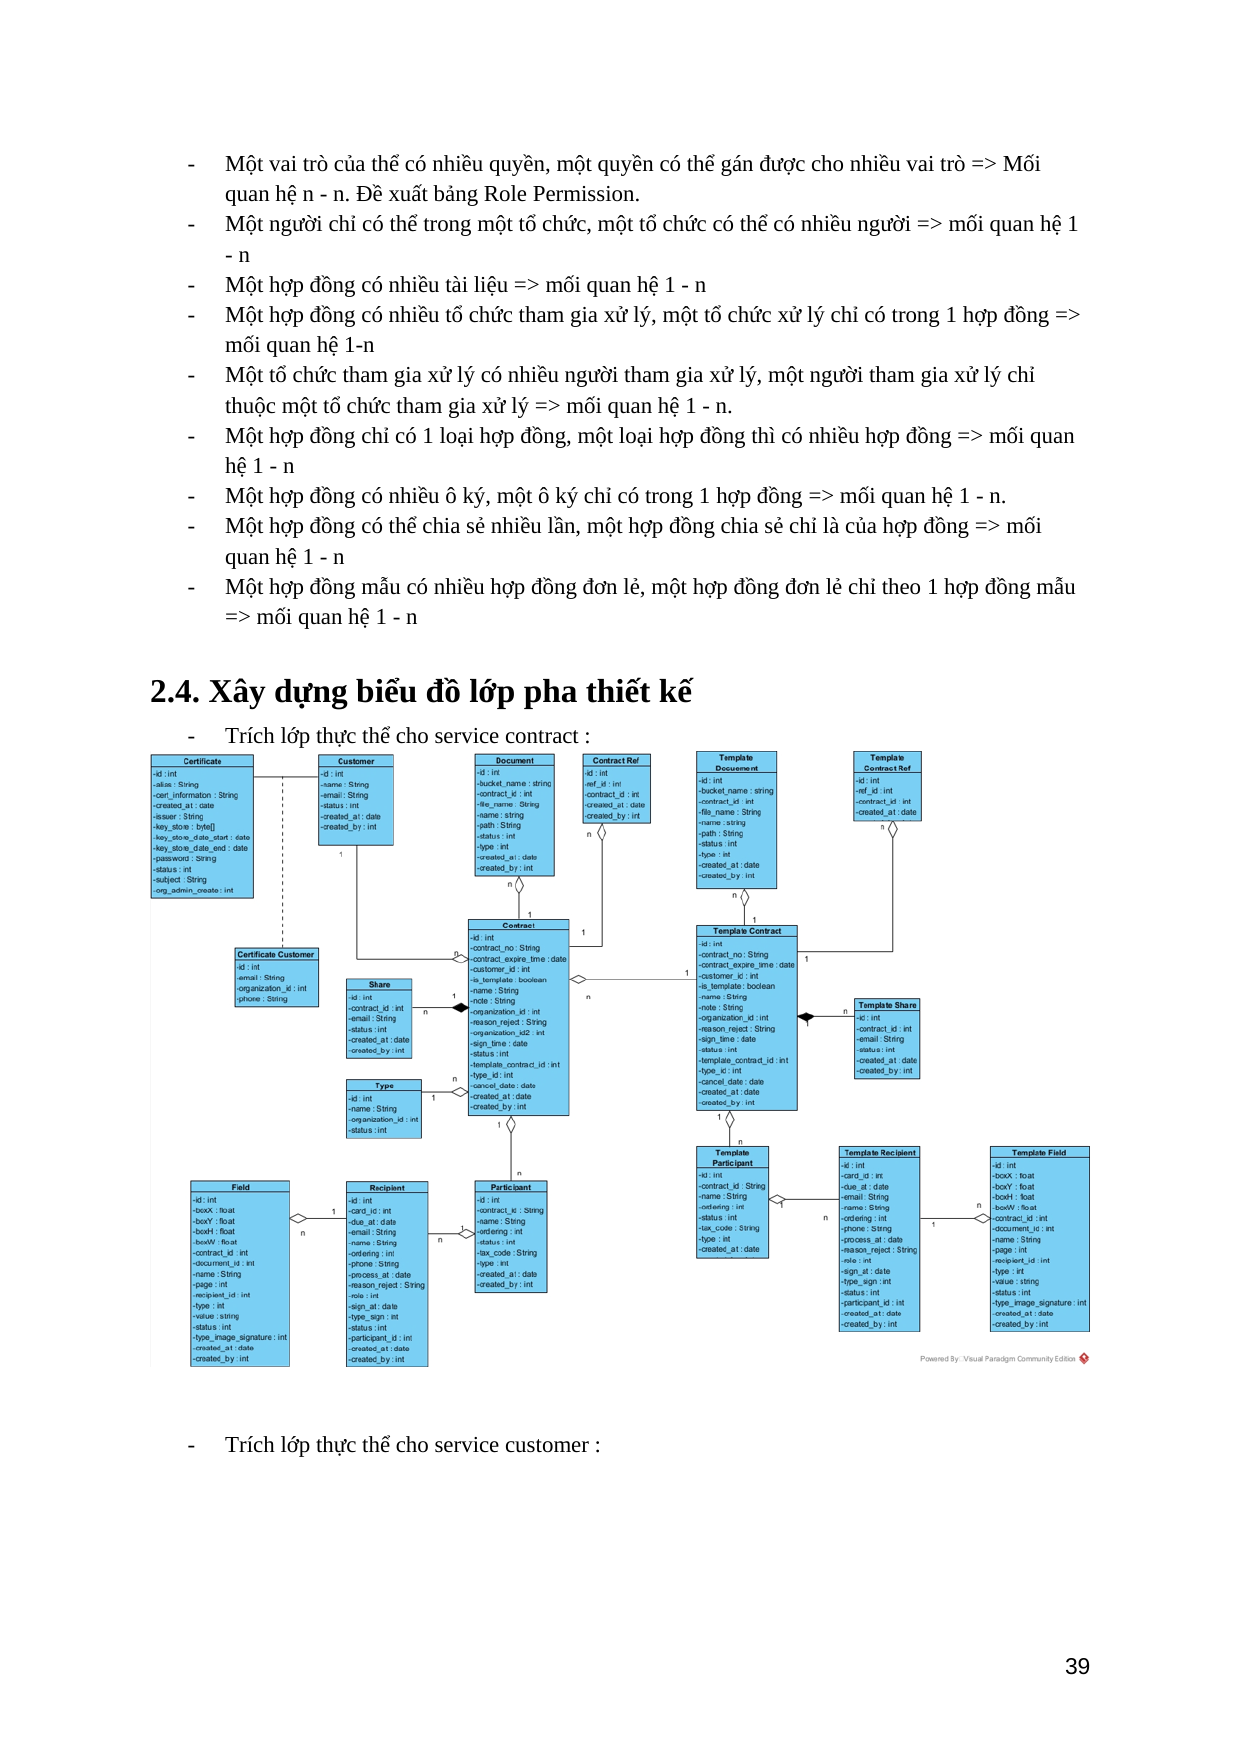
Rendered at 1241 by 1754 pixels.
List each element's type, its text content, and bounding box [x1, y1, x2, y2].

list Một hợp đồng có nhiều tổ chức tham gia xử lý, một tổ chức xử lý chỉ có trong 1 hợp đồng => mối quan hệ 1-n [187, 301, 1090, 358]
picture [150, 751, 1091, 1367]
list Một hợp đồng có nhiều ô ký, một ô ký chỉ có trong 1 hợp đồng => mối quan hệ 1 - n. [187, 482, 1090, 509]
list Một tổ chức tham gia xử lý có nhiều người tham gia xử lý, một người tham gia xử lý chỉ thuộc một tổ chức tham gia xử lý => mối quan hệ 1 - n. [187, 361, 1090, 418]
list Một hợp đồng mẫu có nhiều hợp đồng đơn lẻ, một hợp đồng đơn lẻ chỉ theo 1 hợp đồng mẫu => mối quan hệ 1 - n [187, 573, 1090, 629]
list Một vai trò của thể có nhiều quyền, một quyền có thể gán được cho nhiều vai trò => Mối quan hệ n - n. Đề xuất bảng Role Permission. [187, 150, 1090, 207]
subtitle 2.4. Xây dựng biểu đồ lớp pha thiết kế [150, 671, 1090, 709]
list Trích lớp thực thể cho service customer : [187, 1431, 1090, 1457]
list Trích lớp thực thể cho service contract : [187, 722, 1090, 748]
list Một hợp đồng chỉ có 1 loại hợp đồng, một loại hợp đồng thì có nhiều hợp đồng => mối quan hệ 1 - n [187, 422, 1090, 478]
list Một hợp đồng có nhiều tài liệu => mối quan hệ 1 - n [187, 271, 1090, 297]
list Một người chỉ có thể trong một tổ chức, một tổ chức có thể có nhiều người => mối quan hệ 1 - n [187, 210, 1090, 267]
list Một hợp đồng có thể chia sẻ nhiều lần, một hợp đồng chia sẻ chỉ là của hợp đồng => mối quan hệ 1 - n [187, 512, 1090, 569]
